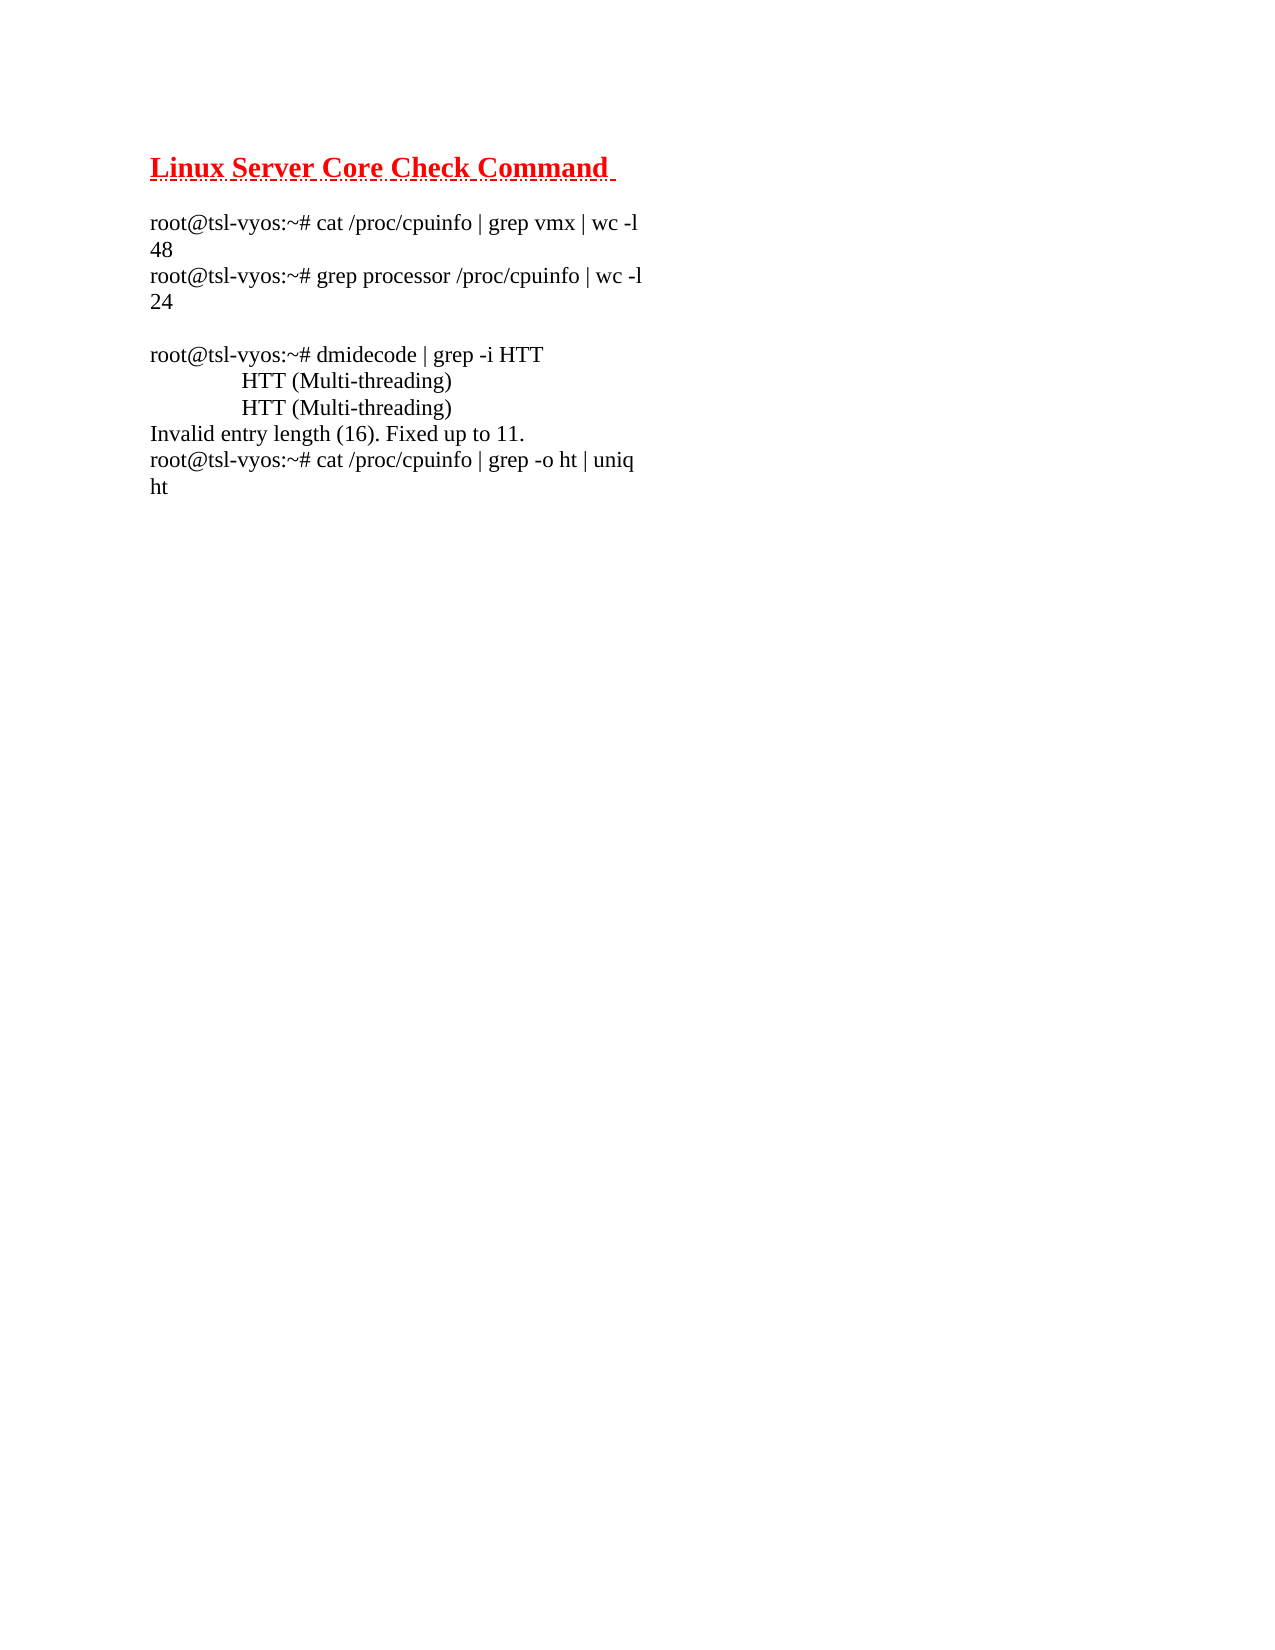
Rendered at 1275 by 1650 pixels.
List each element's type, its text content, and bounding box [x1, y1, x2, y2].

text root@tsl-vyos:~# cat /proc/cpuinfo | grep vmx | wc -l [150, 209, 1125, 236]
text Invalid entry length (16). Fixed up to 11. [150, 420, 1125, 447]
text root@tsl-vyos:~# cat /proc/cpuinfo | grep -o ht | uniq [150, 447, 1125, 473]
text root@tsl-vyos:~# dmidecode | grep -i HTT [150, 341, 1125, 367]
text 48 [150, 236, 1125, 262]
text Linux Server Core Check Command [150, 150, 1125, 183]
text 24 [150, 288, 1125, 315]
text HTT (Multi-threading) [150, 367, 1125, 394]
text ht [150, 473, 1125, 499]
text HTT (Multi-threading) [150, 394, 1125, 420]
text root@tsl-vyos:~# grep processor /proc/cpuinfo | wc -l [150, 262, 1125, 288]
